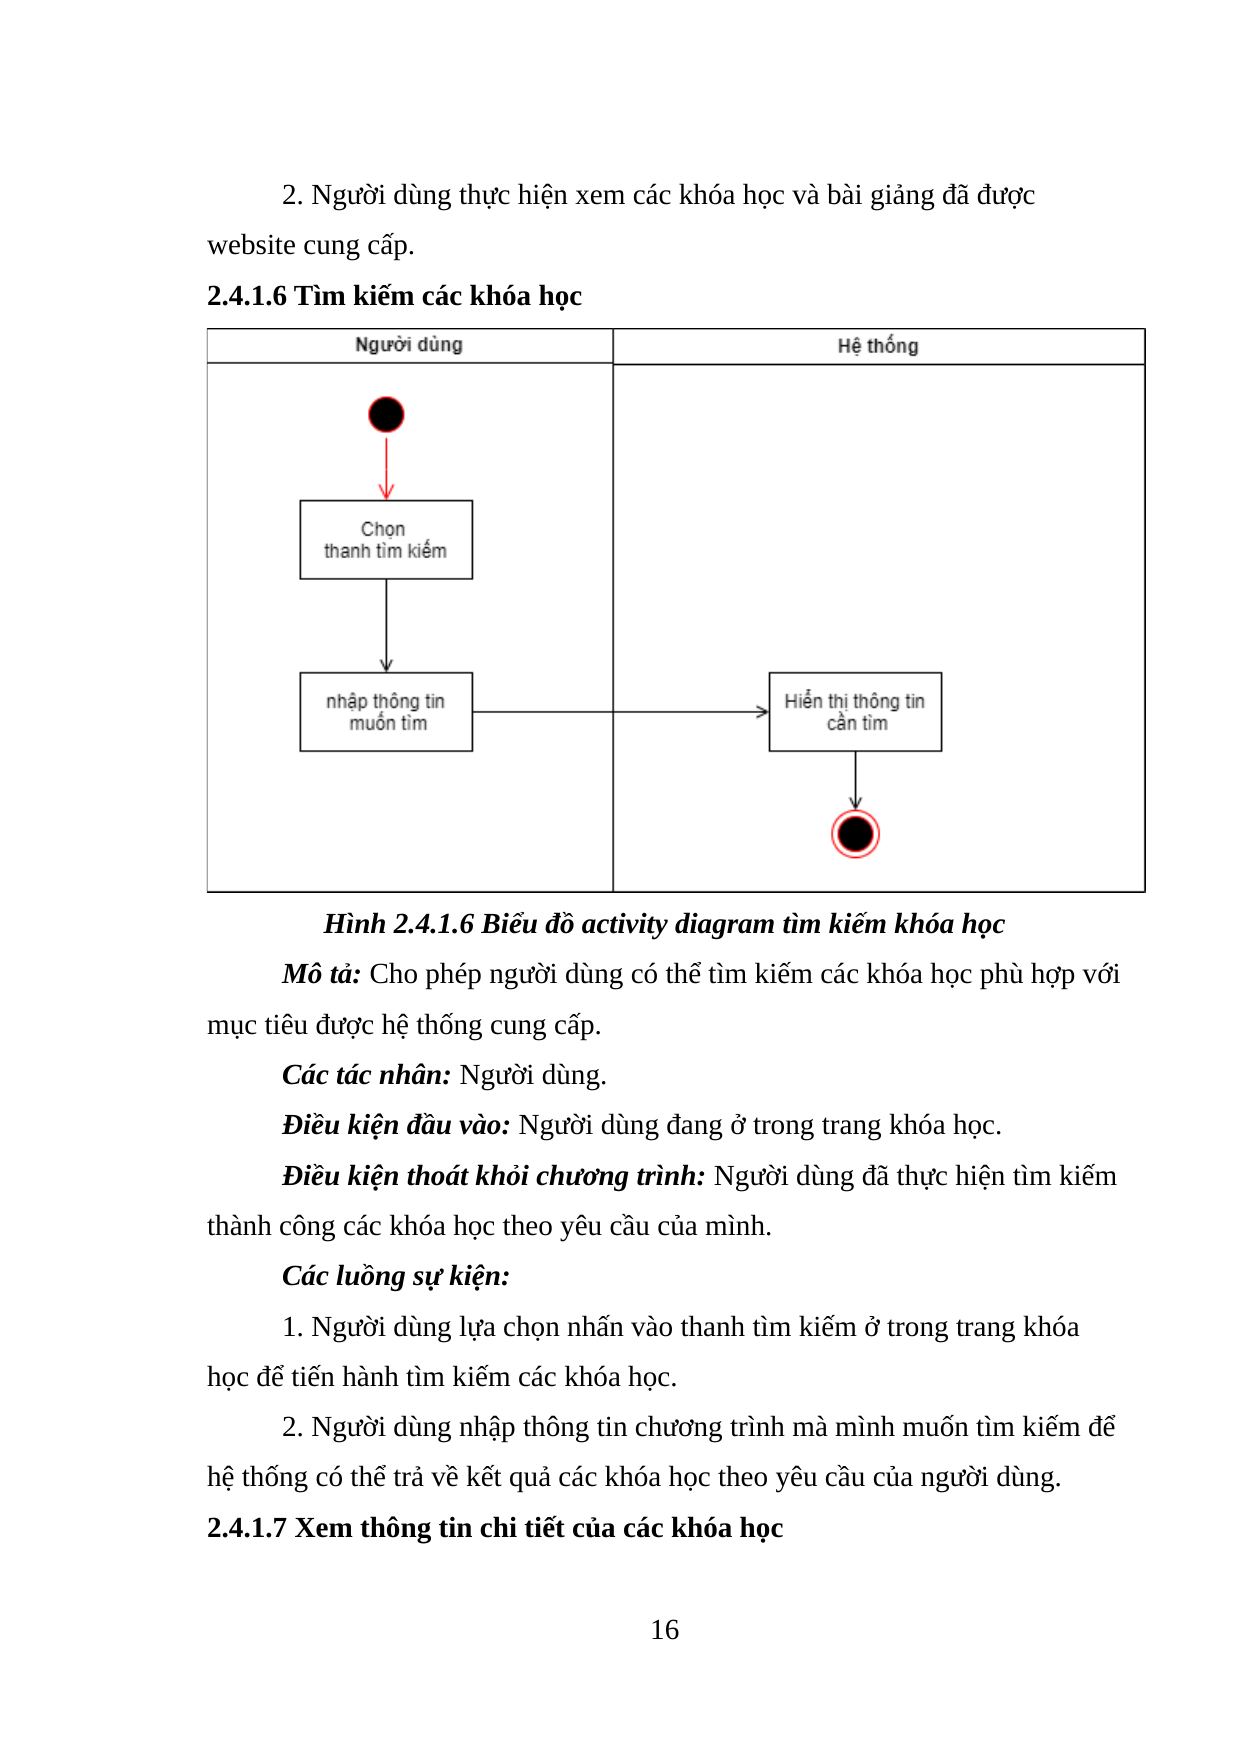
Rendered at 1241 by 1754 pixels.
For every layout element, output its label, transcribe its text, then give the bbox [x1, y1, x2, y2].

text Các tác nhân: Người dùng. [207, 1057, 1122, 1091]
text 2. Người dùng nhập thông tin chương trình mà mình muốn tìm kiếm để hệ thống có thể trả về kết quả các khóa học theo yêu cầu của người dùng. [207, 1409, 1122, 1493]
text 1. Người dùng lựa chọn nhấn vào thanh tìm kiếm ở trong trang khóa học để tiến hành tìm kiếm các khóa học. [207, 1309, 1122, 1392]
text Điều kiện đầu vào: Người dùng đang ở trong trang khóa học. [207, 1107, 1122, 1141]
text Các luồng sự kiện: [207, 1258, 1122, 1292]
text Mô tả: Cho phép người dùng có thể tìm kiếm các khóa học phù hợp với mục tiêu được hệ thống cung cấp. [207, 956, 1122, 1040]
text 2.4.1.6 Tìm kiếm các khóa học [207, 278, 1122, 311]
text Điều kiện thoát khỏi chương trình: Người dùng đã thực hiện tìm kiếm thành công các khóa học theo yêu cầu của mình. [207, 1158, 1122, 1242]
text 2. Người dùng thực hiện xem các khóa học và bài giảng đã được website cung cấp. [207, 177, 1122, 261]
text 2.4.1.7 Xem thông tin chi tiết của các khóa học [207, 1510, 1122, 1543]
picture [206, 328, 1146, 893]
text Hình 2.4.1.6 Biểu đồ activity diagram tìm kiếm khóa học [207, 906, 1122, 940]
